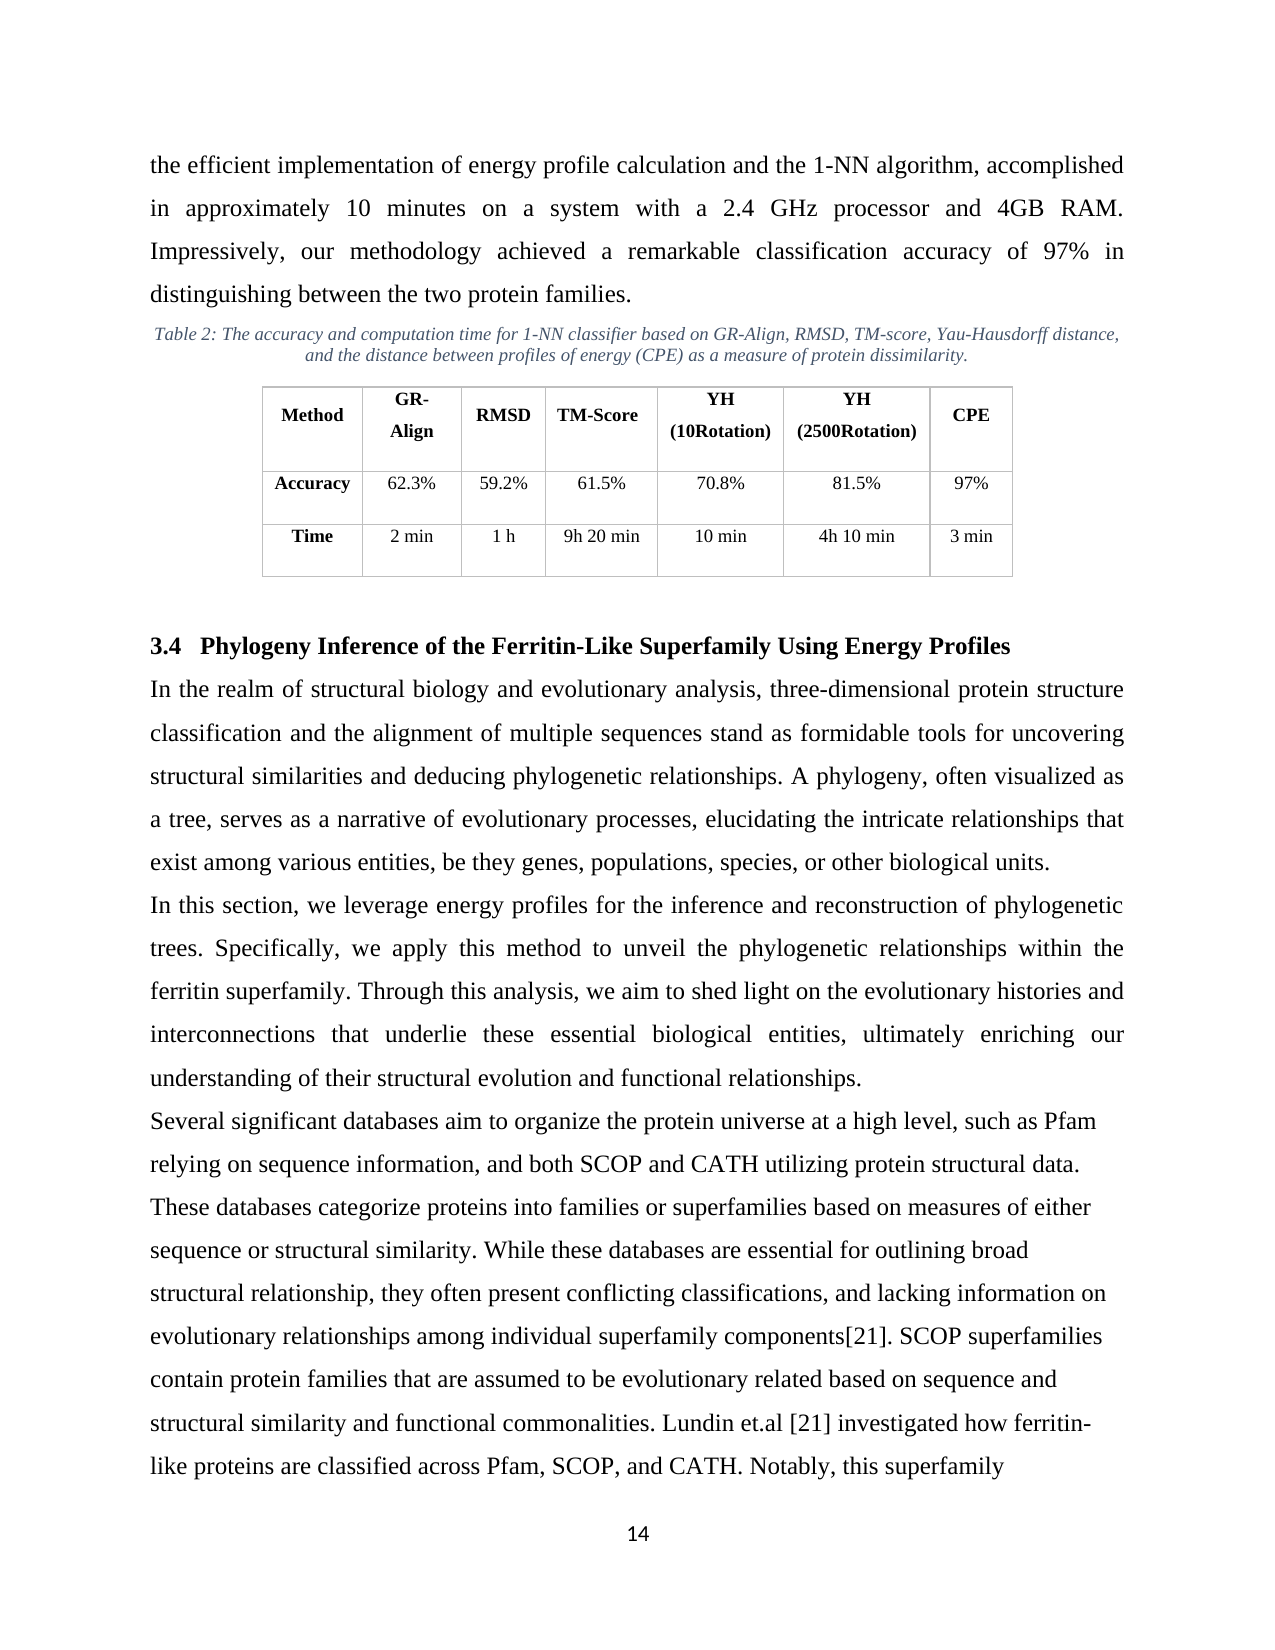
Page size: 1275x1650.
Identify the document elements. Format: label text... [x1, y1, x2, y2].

text Table 2: The accuracy and computation time for 1-NN classifier based on GR-Align, RMSD, TM-score, Yau-Hausdorff distance, and the distance between profiles of energy (CPE) as a measure of protein dissimilarity. [150, 322, 1125, 366]
table_cell 97% [931, 472, 1012, 523]
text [150, 1106, 1125, 1479]
table_header RMSD [462, 388, 545, 471]
table_cell Time [263, 525, 362, 576]
table_cell 62.3% [363, 472, 461, 523]
table_header YH (10Rotation) [658, 388, 783, 471]
table_header Method [263, 388, 362, 471]
table_cell 9h 20 min [546, 525, 657, 576]
text In the realm of structural biology and evolutionary analysis, three-dimensional protein structure classification and the alignment of multiple sequences stand as formidable tools for uncovering structural similarities and deducing phylogenetic relationships. A phylogeny, often visualized as a tree, serves as a narrative of evolutionary processes, elucidating the intricate relationships that exist among various entities, be they genes, populations, species, or other biological units. [150, 674, 1125, 876]
table_cell 81.5% [784, 472, 929, 523]
table_cell 1 h [462, 525, 545, 576]
table_header YH (2500Rotation) [784, 388, 929, 471]
text 3.4 Phylogeny Inference of the Ferritin-Like Superfamily Using Energy Profiles [150, 631, 1125, 660]
table_cell 4h 10 min [784, 525, 929, 576]
table_cell 2 min [363, 525, 461, 576]
table_cell 70.8% [658, 472, 783, 523]
table_header TM-Score [546, 388, 657, 471]
table_header CPE [931, 388, 1012, 471]
table_cell Accuracy [263, 472, 362, 523]
text In this section, we leverage energy profiles for the inference and reconstruction of phylogenetic trees. Specifically, we apply this method to unveil the phylogenetic relationships within the ferritin superfamily. Through this analysis, we aim to shed light on the evolutionary histories and interconnections that underlie these essential biological entities, ultimately enriching our understanding of their structural evolution and functional relationships. [150, 890, 1125, 1091]
table_cell 61.5% [546, 472, 657, 523]
table_header GR-Align [363, 388, 461, 471]
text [150, 150, 1125, 308]
table_cell 59.2% [462, 472, 545, 523]
table_cell 10 min [658, 525, 783, 576]
table_cell 3 min [931, 525, 1012, 576]
